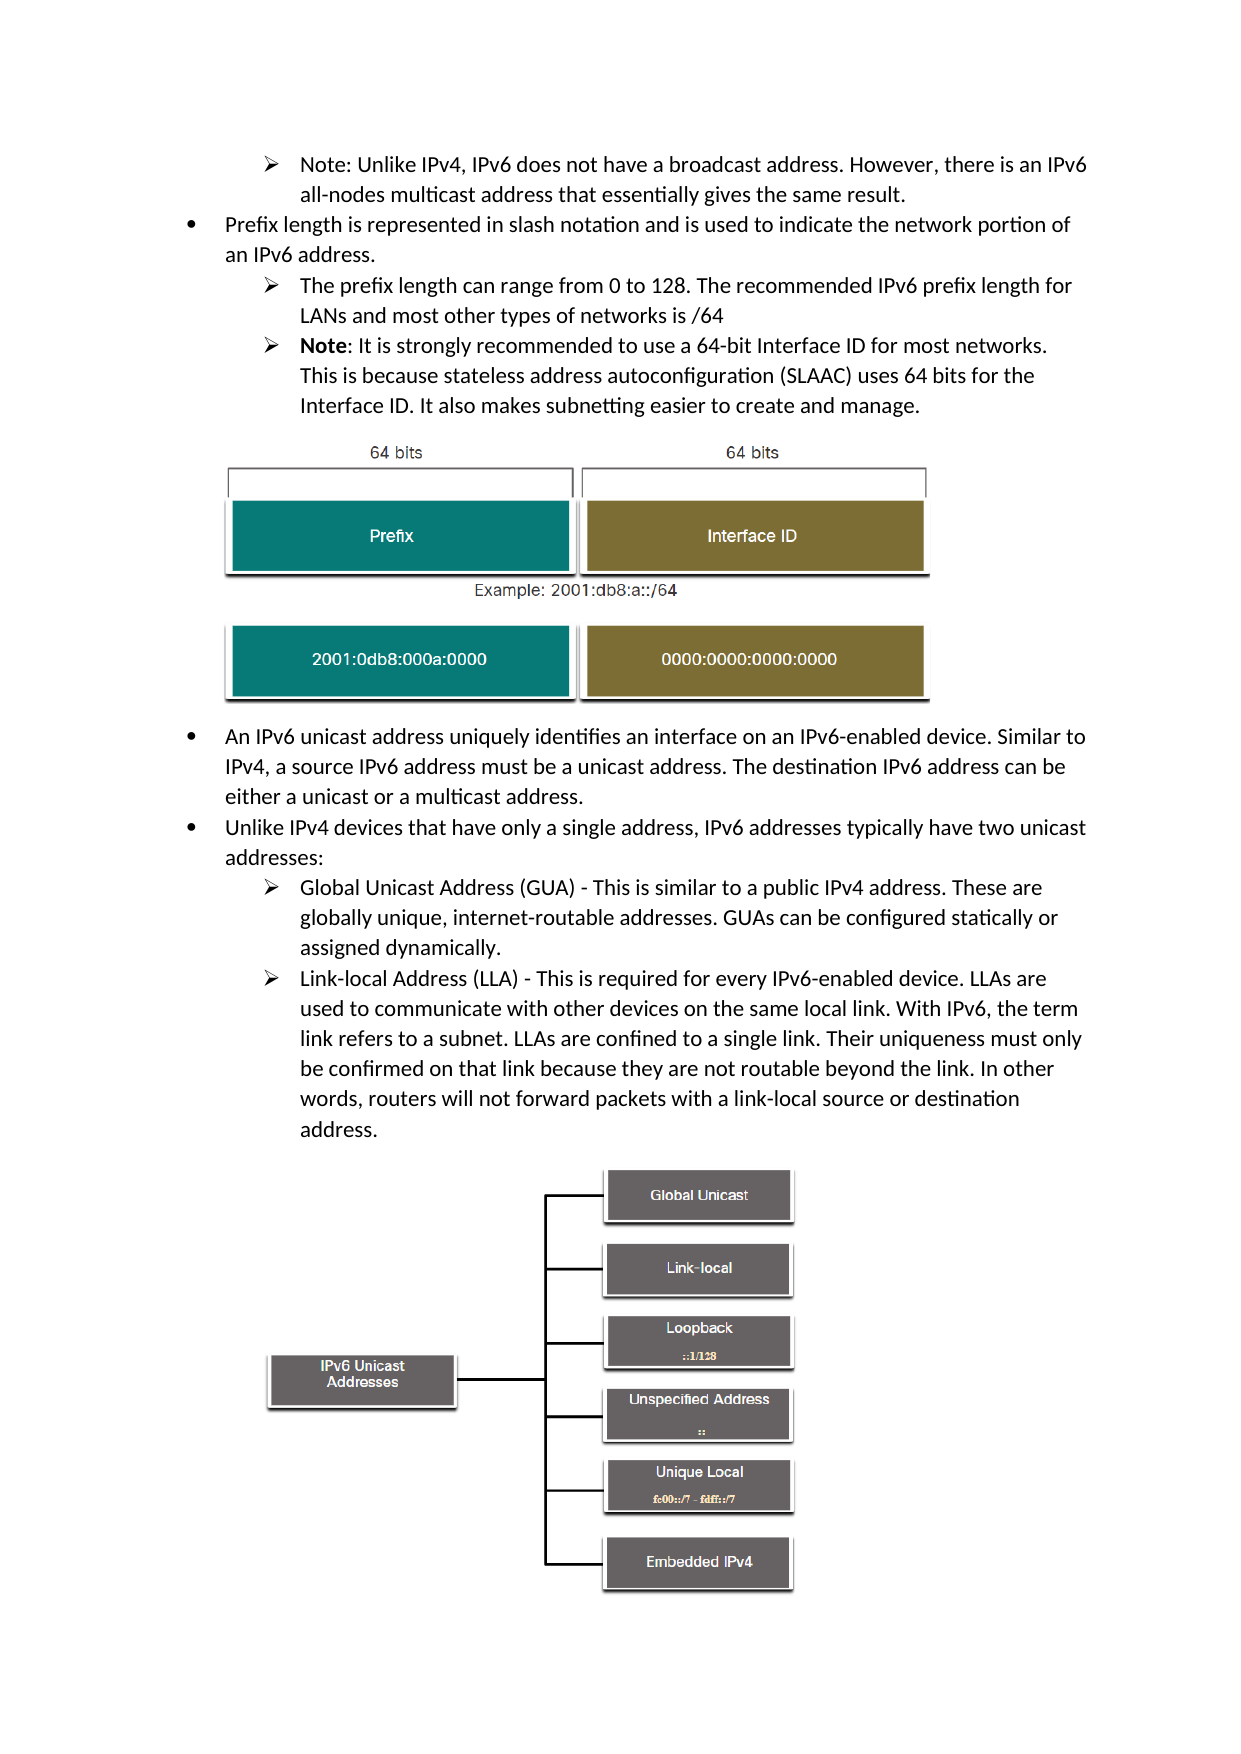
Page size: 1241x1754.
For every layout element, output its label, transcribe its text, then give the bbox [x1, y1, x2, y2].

list Link-local Address (LLA) - This is required for every IPv6-enabled device. LLAs are used to communicate with other devices on the same local link. With IPv6, the term link refers to a subnet. LLAs are confined to a single link. Their uniqueness must only be confirmed on that link because they are not routable beyond the link. In other words, routers will not forward packets with a link-local source or destination address. [262, 964, 1090, 1143]
list Note: It is strongly recommended to use a 64-bit Interface ID for most networks. This is because stateless address autoconfiguration (SLAAC) uses 64 bits for the Interface ID. It also makes subnetting easier to create and manage. [262, 331, 1090, 420]
list Note: Unlike IPv4, IPv6 does not have a broadcast address. However, there is an IPv6 all-nodes multicast address that essentially gives the same result. [262, 150, 1090, 208]
list Global Unicast Address (GUA) - This is similar to a public IPv4 address. These are globally unique, internet-routable addresses. GUAs can be configured statically or assigned dynamically. [262, 873, 1090, 962]
list Prefix length is represented in slash notation and is used to indicate the network portion of an IPv6 address. [187, 210, 1090, 269]
list Unlike IPv4 devices that have only a single address, IPv6 addresses typically have two unicast addresses: [187, 813, 1090, 871]
list An IPv6 unicast address uniquely identifies an interface on an IPv6-enabled device. Similar to IPv4, a source IPv6 address must be a unicast address. The destination IPv6 address can be either a unicast or a multicast address. [187, 722, 1090, 811]
picture [223, 438, 931, 704]
list The prefix length can range from 0 to 128. The recommended IPv6 prefix length for LANs and most other types of networks is /64 [262, 271, 1090, 329]
picture [262, 1161, 804, 1598]
